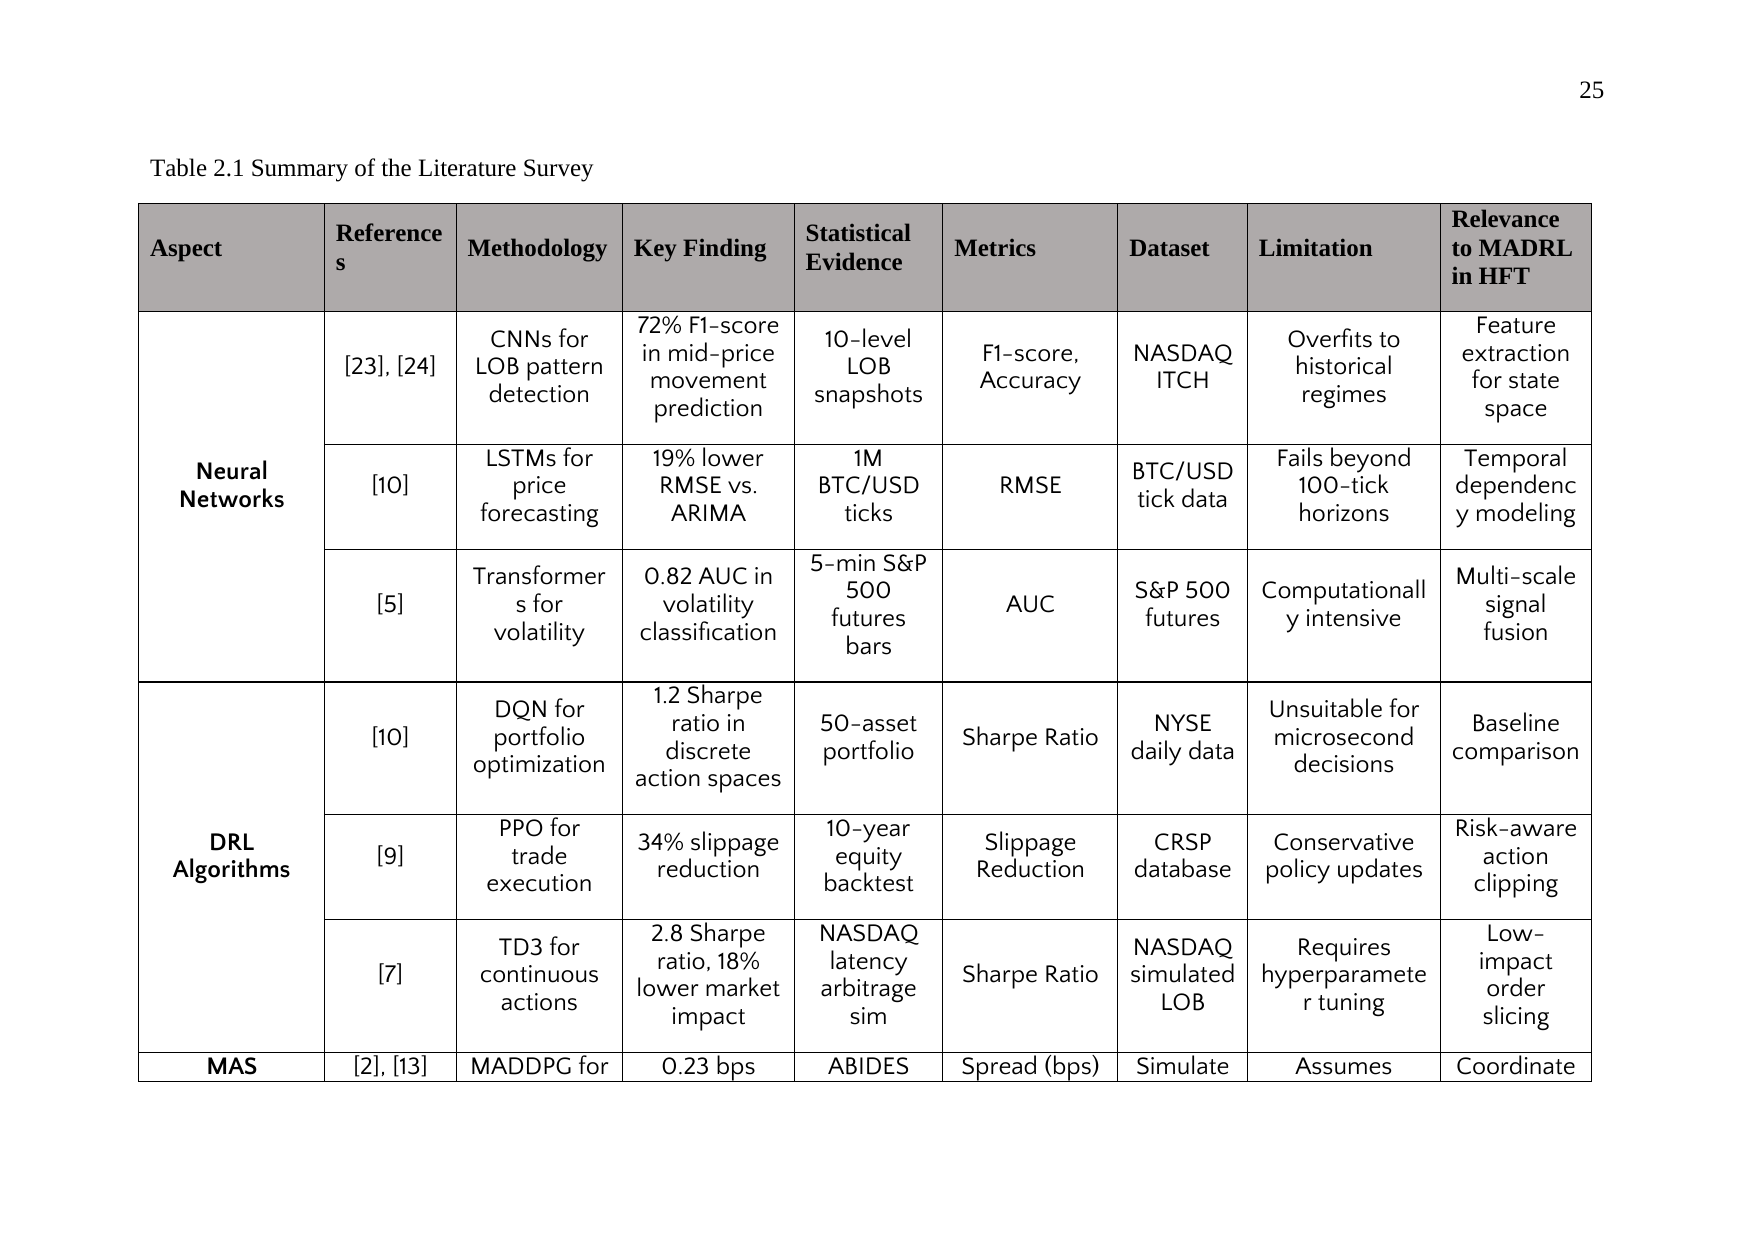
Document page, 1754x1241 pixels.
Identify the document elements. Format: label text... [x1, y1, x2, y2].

table_cell Multi-scale signal fusion [1441, 550, 1591, 681]
table_header Limitation [1248, 204, 1440, 311]
table_header Methodology [457, 204, 622, 311]
table_cell 1.2 Sharpe ratio in discrete action spaces [623, 683, 794, 814]
table_cell Conservative policy updates [1248, 815, 1440, 919]
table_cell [1118, 1053, 1247, 1081]
table_cell 10-year equity backtest [795, 815, 942, 919]
table_cell 10-level LOB snapshots [795, 312, 942, 444]
table_cell 2.8 Sharpe ratio, 18% lower market impact [623, 920, 794, 1052]
table_cell Temporal dependency modeling [1441, 445, 1591, 549]
table_cell Low-impact order slicing [1441, 920, 1591, 1052]
table_header Metrics [943, 204, 1117, 311]
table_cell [457, 1053, 622, 1081]
table_cell [5] [325, 550, 456, 681]
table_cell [1441, 1053, 1591, 1081]
table_cell Risk-aware action clipping [1441, 815, 1591, 919]
table_cell Computationally intensive [1248, 550, 1440, 681]
table_cell LSTMs for price forecasting [457, 445, 622, 549]
table_cell Slippage Reduction [943, 815, 1117, 919]
text Table ‎2.1 Summary of the Literature Survey [150, 153, 1604, 182]
table_cell 72% F1-score in mid-price movement prediction [623, 312, 794, 444]
table_cell 0.82 AUC in volatility classification [623, 550, 794, 681]
table_header Relevance to MADRL in HFT [1441, 204, 1591, 311]
table_cell 5-min S&P 500 futures bars [795, 550, 942, 681]
table_header Key Finding [623, 204, 794, 311]
table_cell Fails beyond 100-tick horizons [1248, 445, 1440, 549]
table_cell DRL Algorithms [139, 683, 324, 1052]
table_cell Feature extraction for state space [1441, 312, 1591, 444]
table_cell NASDAQ ITCH [1118, 312, 1247, 444]
table_header References [325, 204, 456, 311]
table_header Statistical Evidence [795, 204, 942, 311]
table_cell Requires hyperparameter tuning [1248, 920, 1440, 1052]
table_cell [2], [13] [325, 1053, 456, 1081]
table_cell [9] [325, 815, 456, 919]
table_cell Neural Networks [139, 312, 324, 681]
table_cell ABIDES simulations [795, 1053, 942, 1081]
table_cell Sharpe Ratio [943, 683, 1117, 814]
table_cell F1-score, Accuracy [943, 312, 1117, 444]
table_cell Sharpe Ratio [943, 920, 1117, 1052]
table_cell MAS Frameworks [139, 1053, 324, 1081]
table_header Dataset [1118, 204, 1247, 311]
table_cell NYSE daily data [1118, 683, 1247, 814]
table_cell [23], [24] [325, 312, 456, 444]
table_cell [10] [325, 445, 456, 549]
table_cell Transformers for volatility [457, 550, 622, 681]
table_cell Unsuitable for microsecond decisions [1248, 683, 1440, 814]
table_cell 50-asset portfolio [795, 683, 942, 814]
table_cell Baseline comparison [1441, 683, 1591, 814]
table_header Aspect [139, 204, 324, 311]
table_cell [10] [325, 683, 456, 814]
table_cell Overfits to historical regimes [1248, 312, 1440, 444]
table_cell [7] [325, 920, 456, 1052]
table_cell NASDAQ simulated LOB [1118, 920, 1247, 1052]
table_cell DQN for portfolio optimization [457, 683, 622, 814]
table_cell 19% lower RMSE vs. ARIMA [623, 445, 794, 549]
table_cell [623, 1053, 794, 1081]
table_cell 1M BTC/USD ticks [795, 445, 942, 549]
table_cell PPO for trade execution [457, 815, 622, 919]
table_cell CRSP database [1118, 815, 1247, 919]
table_cell CNNs for LOB pattern detection [457, 312, 622, 444]
table_cell TD3 for continuous actions [457, 920, 622, 1052]
table_cell AUC [943, 550, 1117, 681]
table_cell 34% slippage reduction [623, 815, 794, 919]
table_cell RMSE [943, 445, 1117, 549]
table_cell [1248, 1053, 1440, 1081]
table_cell NASDAQ latency arbitrage sim [795, 920, 942, 1052]
table_cell Spread (bps) [943, 1053, 1117, 1081]
table_cell S&P 500 futures [1118, 550, 1247, 681]
table_cell BTC/USD tick data [1118, 445, 1247, 549]
